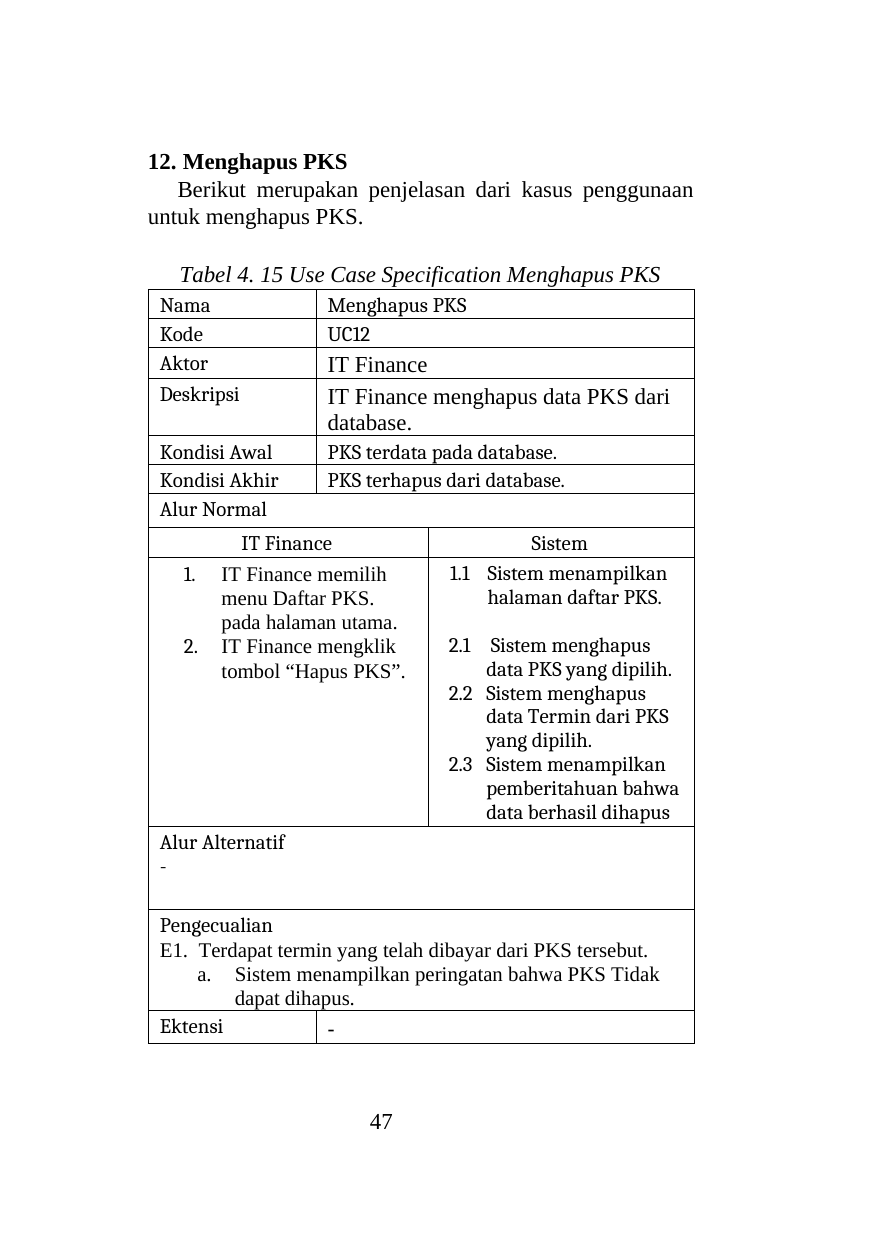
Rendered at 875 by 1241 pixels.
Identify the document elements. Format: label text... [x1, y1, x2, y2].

table_cell PKS terhapus dari database. [317, 465, 694, 493]
text Tabel 4. 15 Use Case Specification Menghapus PKS [148, 261, 694, 288]
table_cell - [317, 1011, 694, 1043]
table_cell PKS terdata pada database. [317, 436, 694, 464]
table_header Nama [149, 290, 316, 318]
table_cell Deskripsi [149, 379, 316, 435]
table_cell Pengecualian E1. Terdapat termin yang telah dibayar dari PKS tersebut. Sistem menampilkan peringatan bahwa PKS Tidak dapat dihapus. [149, 910, 694, 1010]
table_cell Aktor [149, 348, 316, 378]
table_cell UC12 [317, 319, 694, 347]
table_cell Kode [149, 319, 316, 347]
text Berikut merupakan penjelasan dari kasus penggunaan untuk menghapus PKS. [148, 176, 694, 229]
table_cell IT Finance [149, 528, 428, 557]
table_cell Alur Alternatif - [149, 827, 694, 909]
subtitle 12. Menghapus PKS [148, 148, 694, 174]
table_cell Kondisi Akhir [149, 465, 316, 493]
table_cell Sistem menampilkan halaman daftar PKS. Sistem menghapus data PKS yang dipilih. Sistem menghapus data Termin dari PKS yang dipilih. Sistem menampilkan pemberitahuan bahwa data berhasil dihapus [429, 558, 694, 826]
table_cell IT Finance menghapus data PKS dari database. [317, 379, 694, 435]
table_cell Ektensi [149, 1011, 316, 1043]
table_cell IT Finance memilih menu Daftar PKS. pada halaman utama. IT Finance mengklik tombol “Hapus PKS”. [149, 558, 428, 826]
table_cell Alur Normal [149, 494, 694, 527]
table_cell Kondisi Awal [149, 436, 316, 464]
table_cell IT Finance [317, 348, 694, 378]
table_cell Sistem [429, 528, 694, 557]
table_header Menghapus PKS [317, 290, 694, 318]
